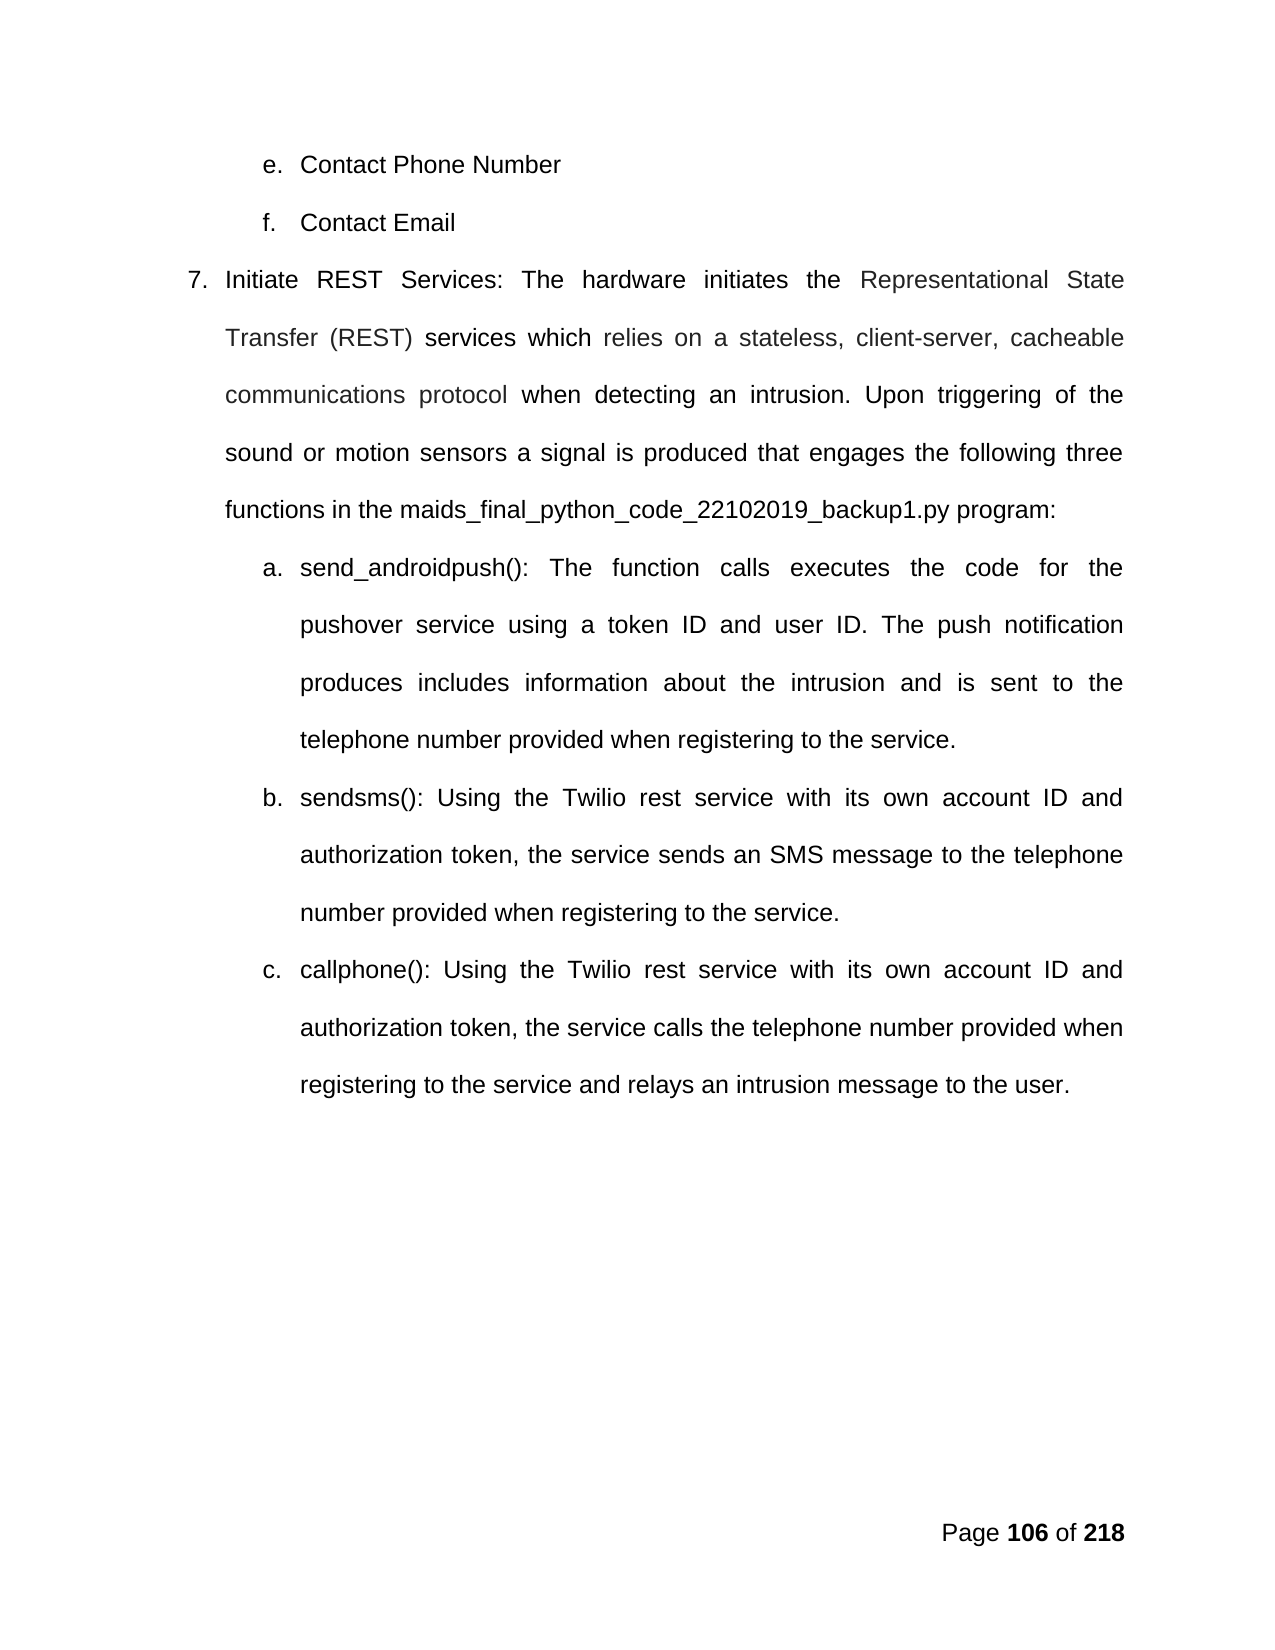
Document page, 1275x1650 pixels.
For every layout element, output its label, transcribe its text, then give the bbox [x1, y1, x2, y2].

list Contact Phone Number [262, 150, 1125, 179]
list send_androidpush(): The function calls executes the code for the pushover service using a token ID and user ID. The push notification produces includes information about the intrusion and is sent to the telephone number provided when registering to the service. [262, 552, 1125, 754]
list callphone(): Using the Twilio rest service with its own account ID and authorization token, the service calls the telephone number provided when registering to the service and relays an intrusion message to the user. [262, 955, 1125, 1099]
list Contact Email [262, 207, 1125, 236]
list sendsms(): Using the Twilio rest service with its own account ID and authorization token, the service sends an SMS message to the telephone number provided when registering to the service. [262, 782, 1125, 926]
list Initiate REST Services: The hardware initiates the Representational State Transfer (REST) services which relies on a stateless, client-server, cacheable communications protocol when detecting an intrusion. Upon triggering of the sound or motion sensors a signal is produced that engages the following three functions in the maids_final_python_code_22102019_backup1.py program: [187, 265, 1125, 524]
